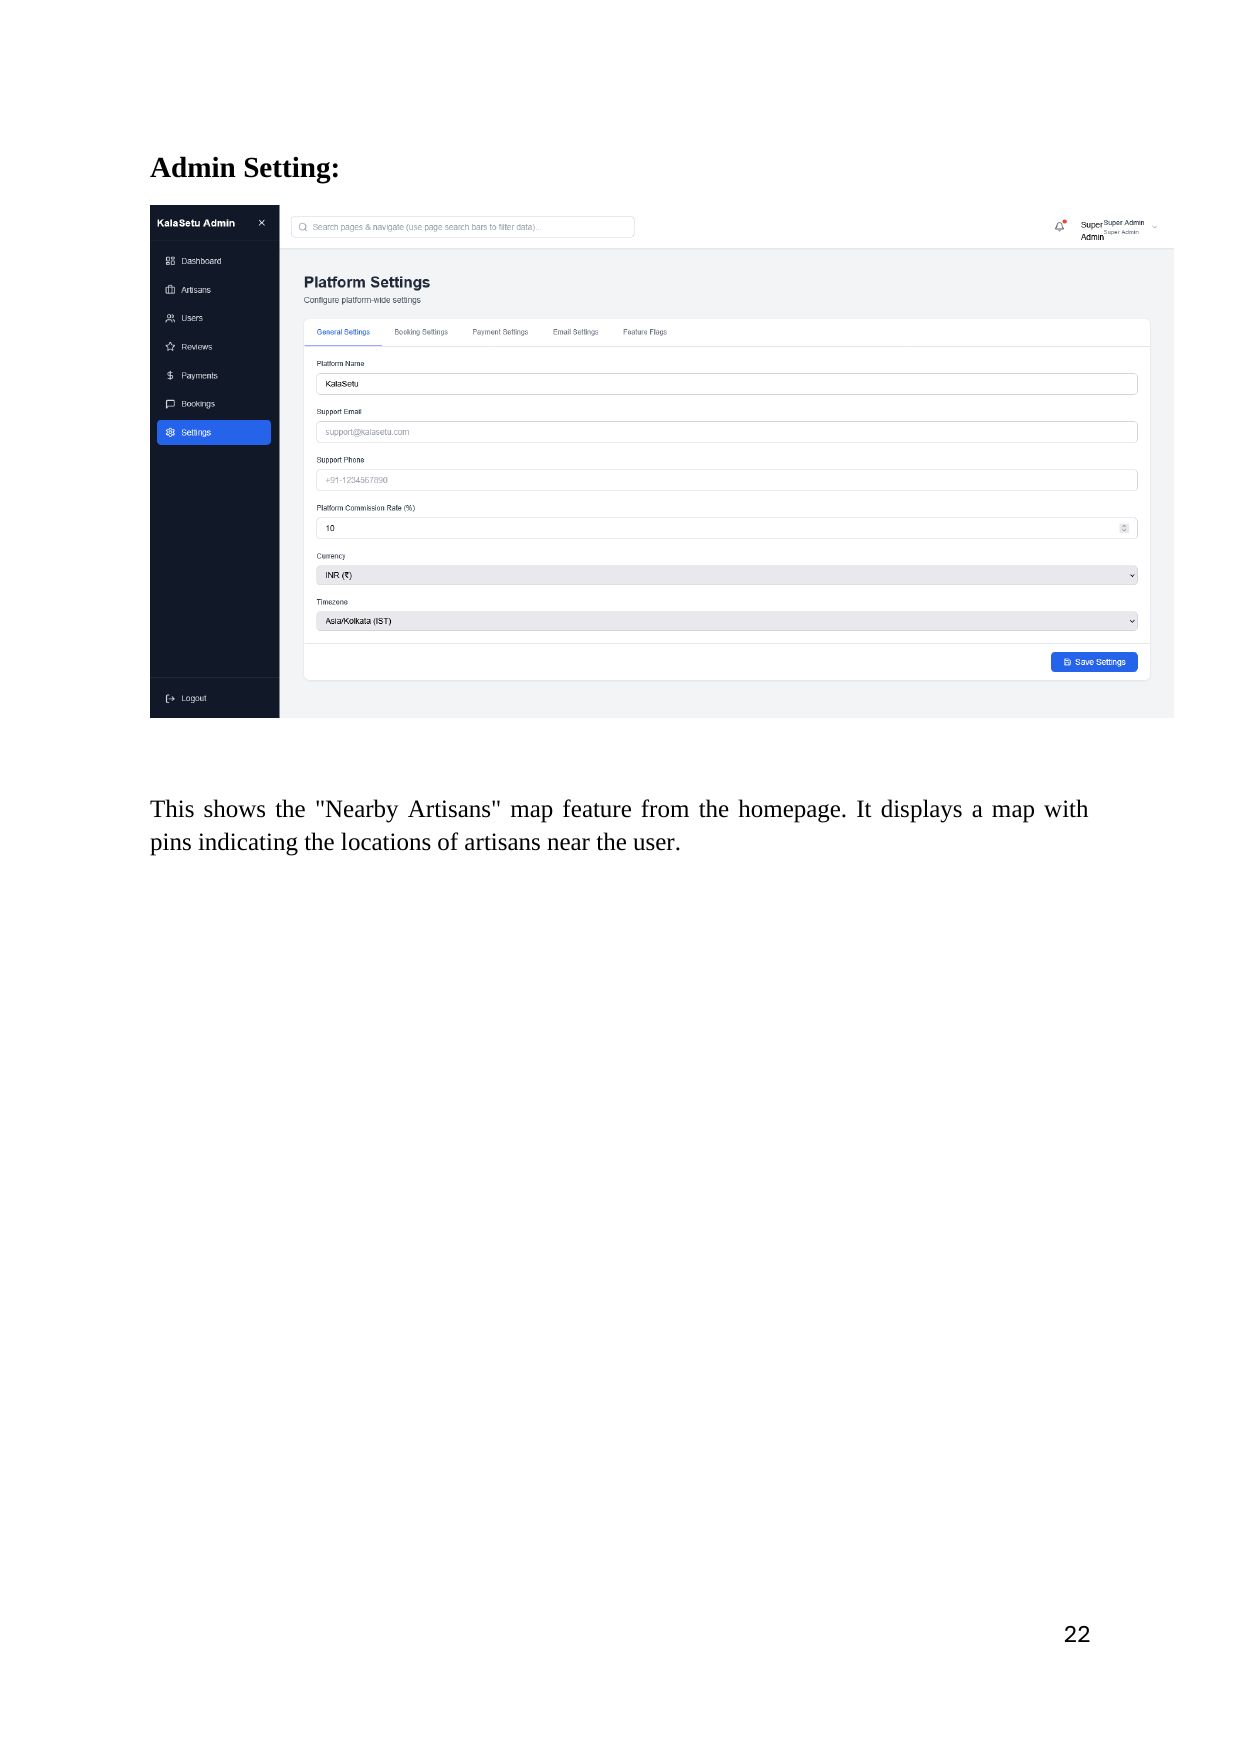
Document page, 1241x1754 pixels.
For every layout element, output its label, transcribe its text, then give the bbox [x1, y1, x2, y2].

text Admin Setting: [150, 150, 1090, 183]
text This shows the "Nearby Artisans" map feature from the homepage. It displays a map with pins indicating the locations of artisans near the user. [150, 794, 1090, 856]
picture [150, 205, 1175, 718]
